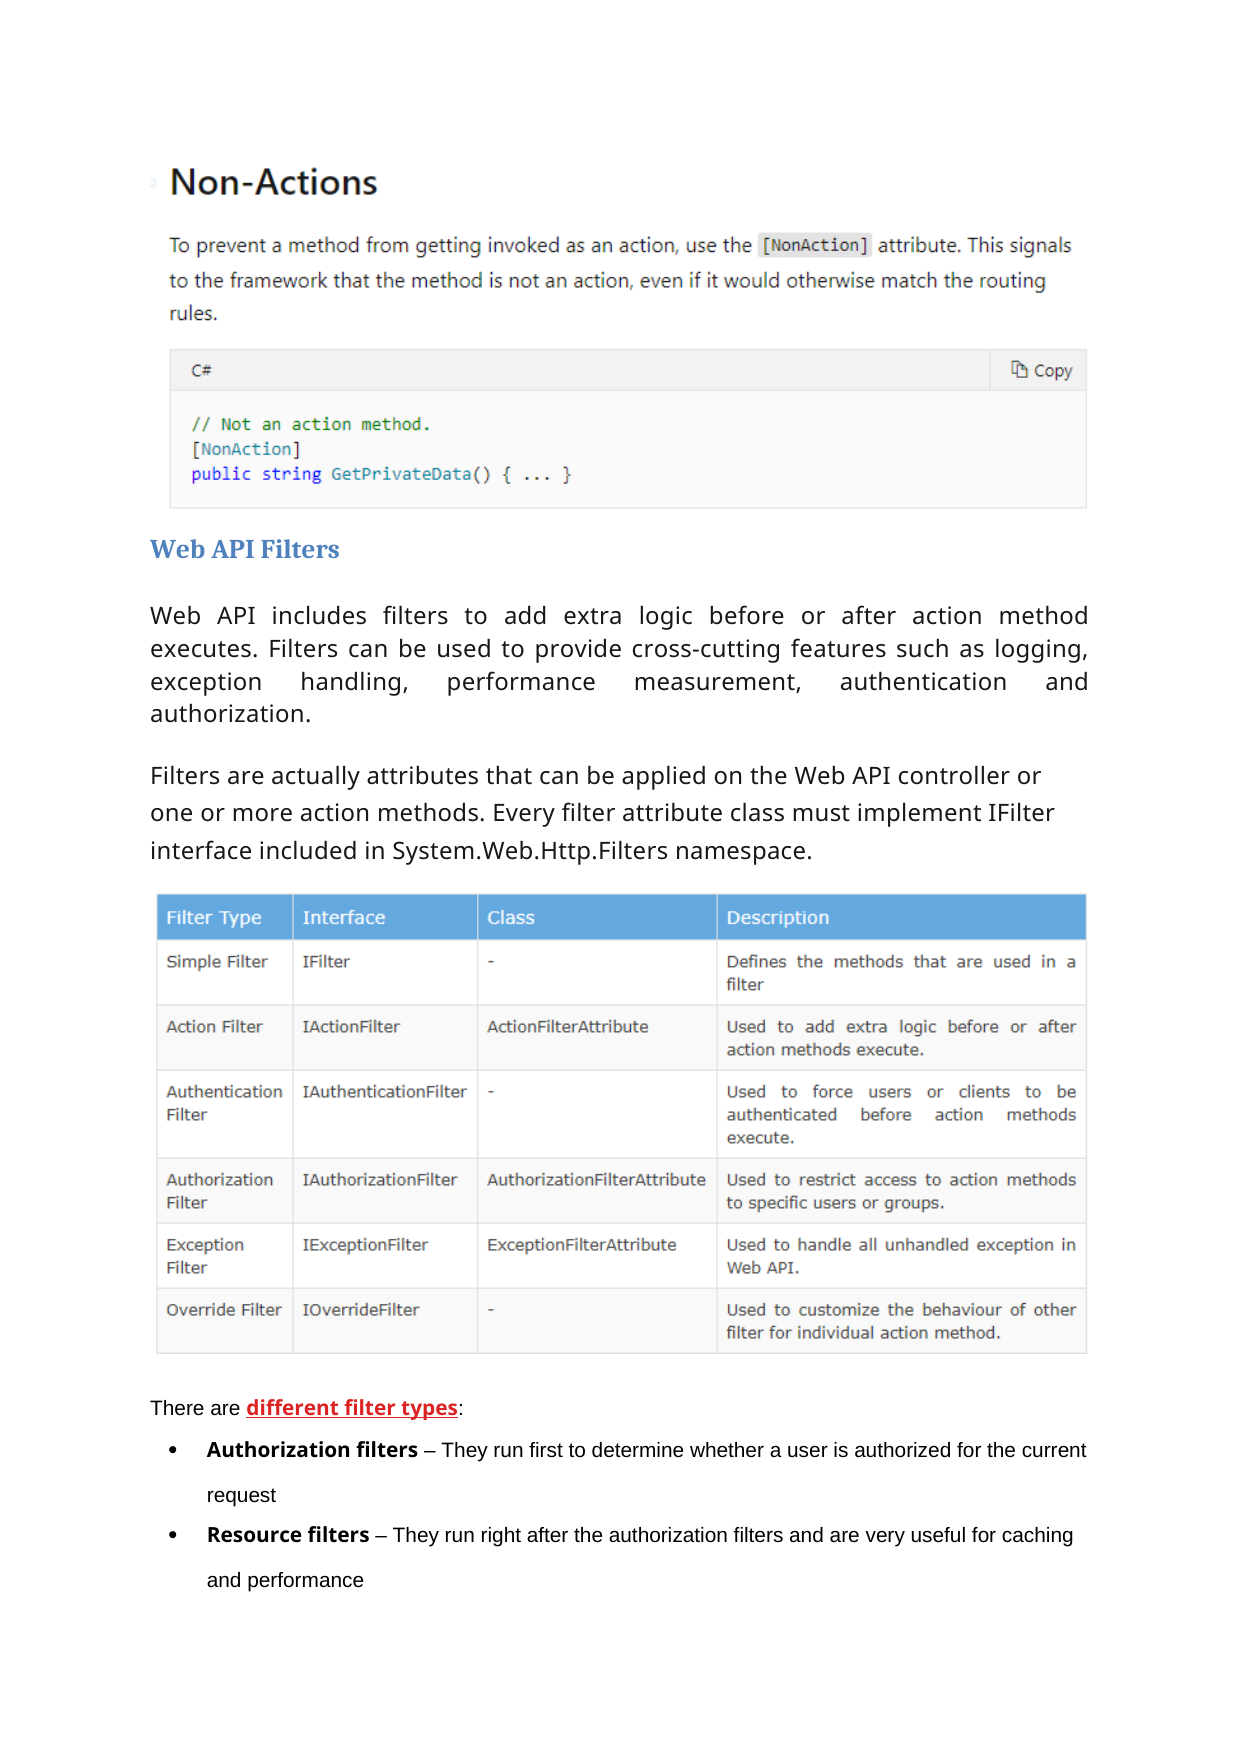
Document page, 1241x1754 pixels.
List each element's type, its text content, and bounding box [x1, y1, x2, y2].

text There are different filter types: [150, 1379, 1090, 1421]
list Resource filters – They run right after the authorization filters and are very useful for caching and performance [169, 1506, 1090, 1591]
text Filters are actually attributes that can be applied on the Web API controller or one or more action methods. Every filter attribute class must implement IFilter interface included in System.Web.Http.Filters namespace. [150, 759, 1090, 866]
picture [150, 150, 1091, 510]
text Web API includes filters to add extra logic before or after action method executes. Filters can be used to provide cross-cutting features such as logging, exception handling, performance measurement, authentication and authorization. [150, 599, 1090, 729]
list Authorization filters – They run first to determine whether a user is authorized for the current request [169, 1421, 1090, 1506]
subtitle Web API Filters [150, 534, 1090, 565]
picture [150, 891, 1091, 1354]
